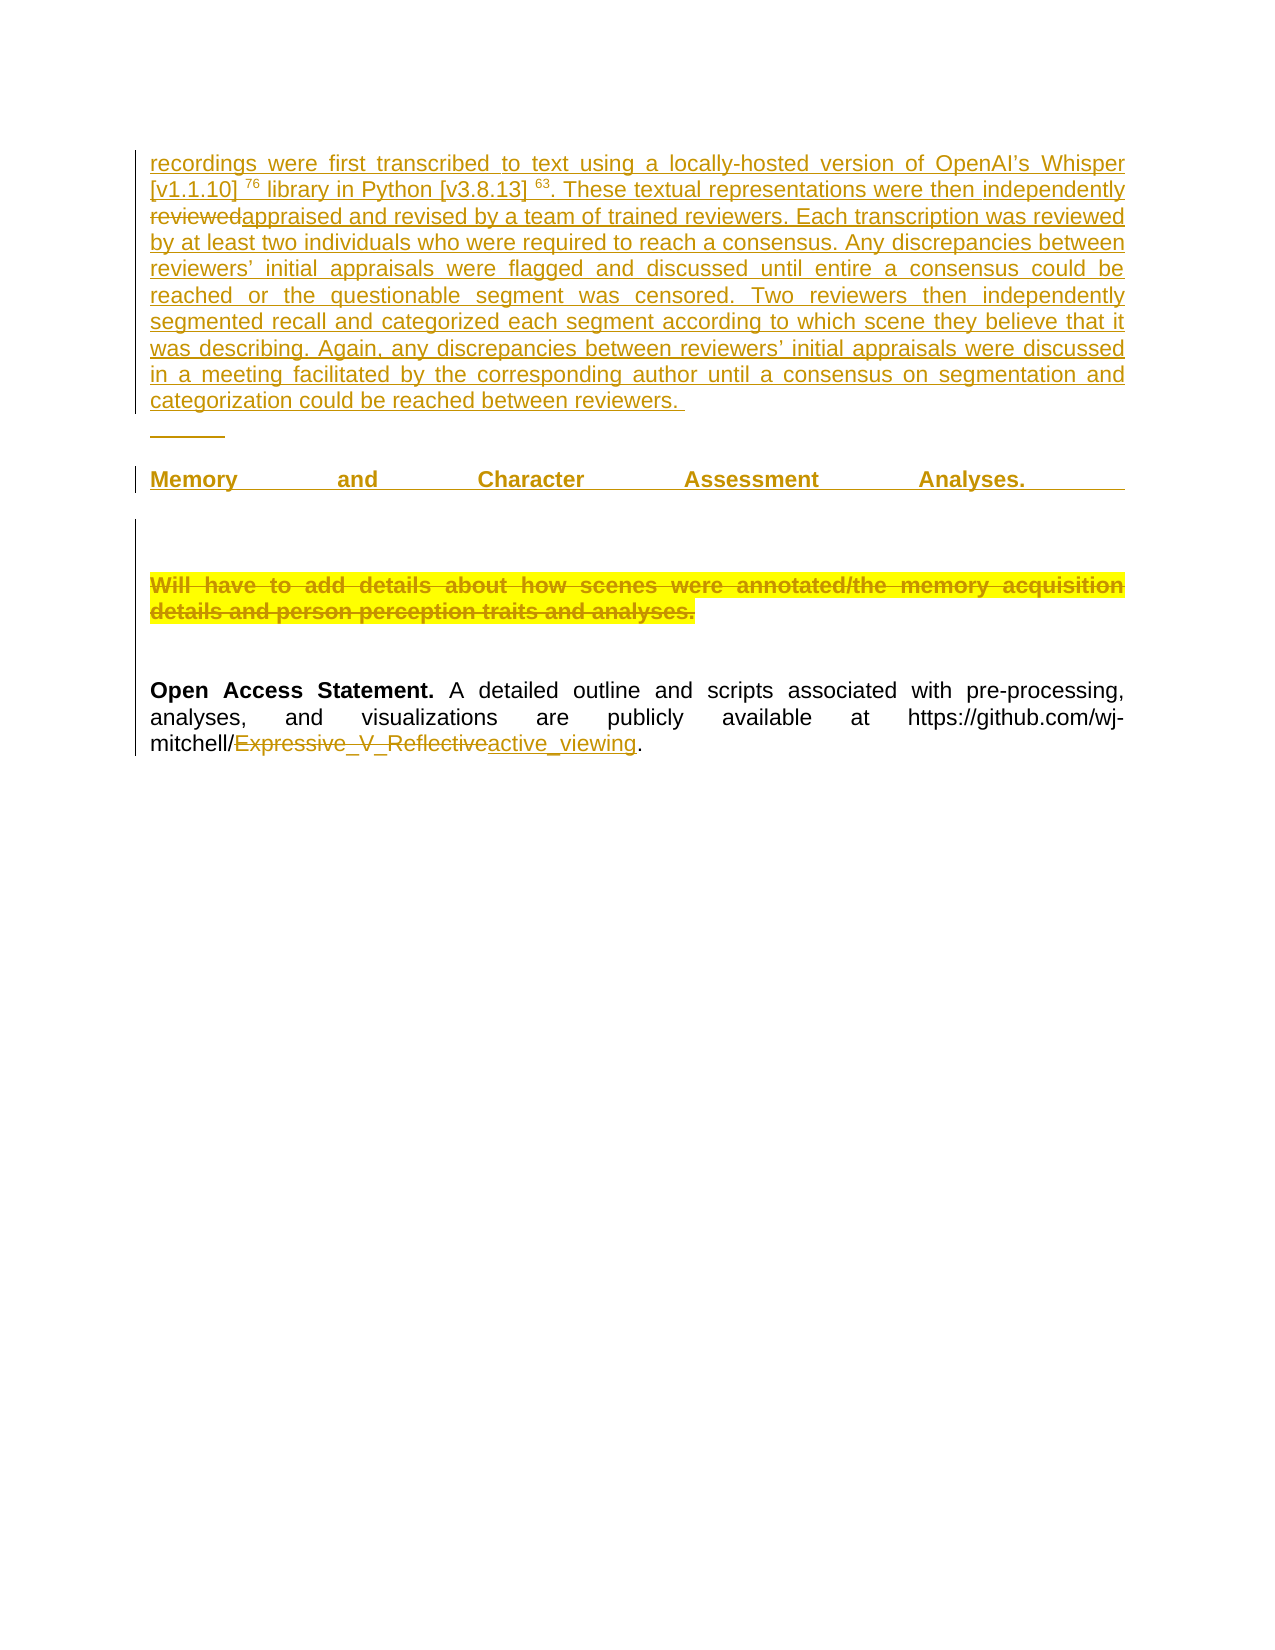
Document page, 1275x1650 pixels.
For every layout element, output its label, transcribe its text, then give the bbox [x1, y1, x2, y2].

text Open Access Statement. A detailed outline and scripts associated with pre-processing, analyses, and visualizations are publicly available at https://github.com/wj-mitchell/. [150, 677, 1125, 756]
